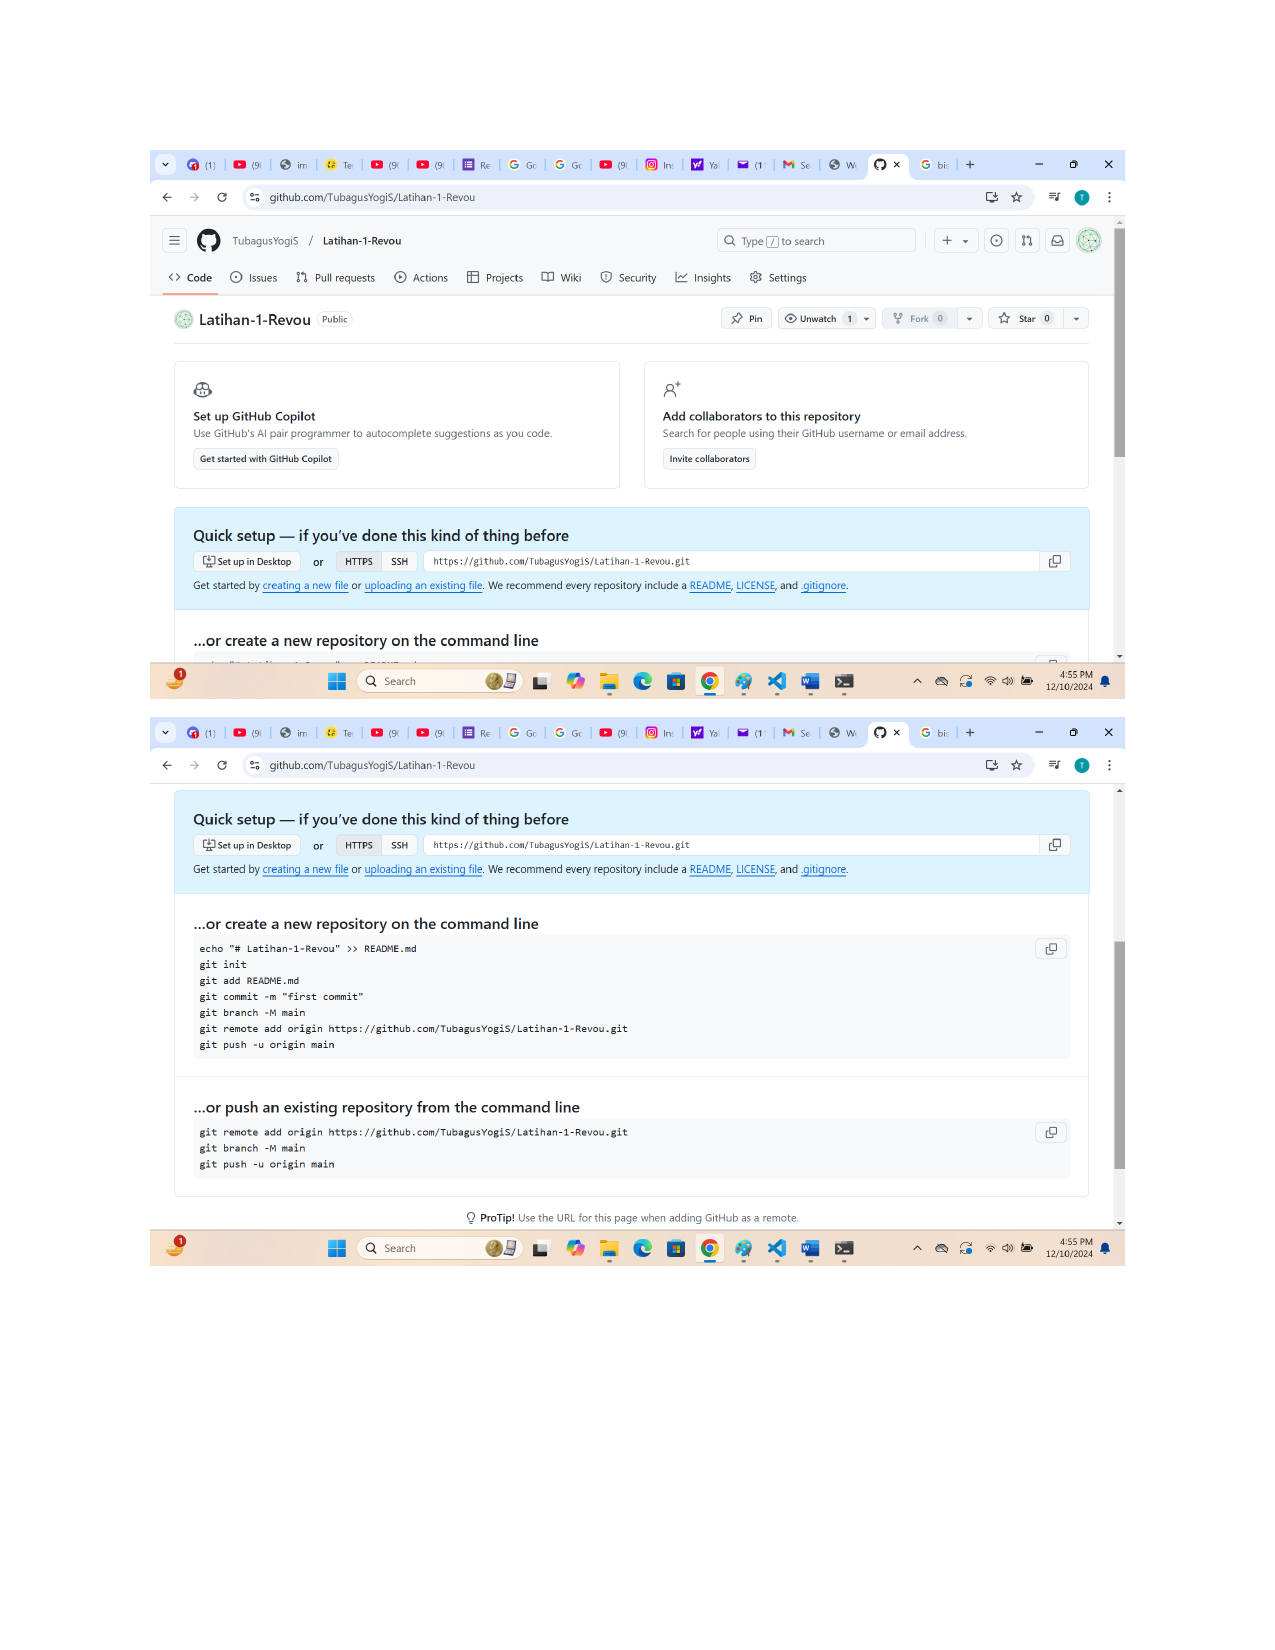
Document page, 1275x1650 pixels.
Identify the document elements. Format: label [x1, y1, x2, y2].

picture [150, 150, 1125, 699]
picture [150, 717, 1125, 1266]
